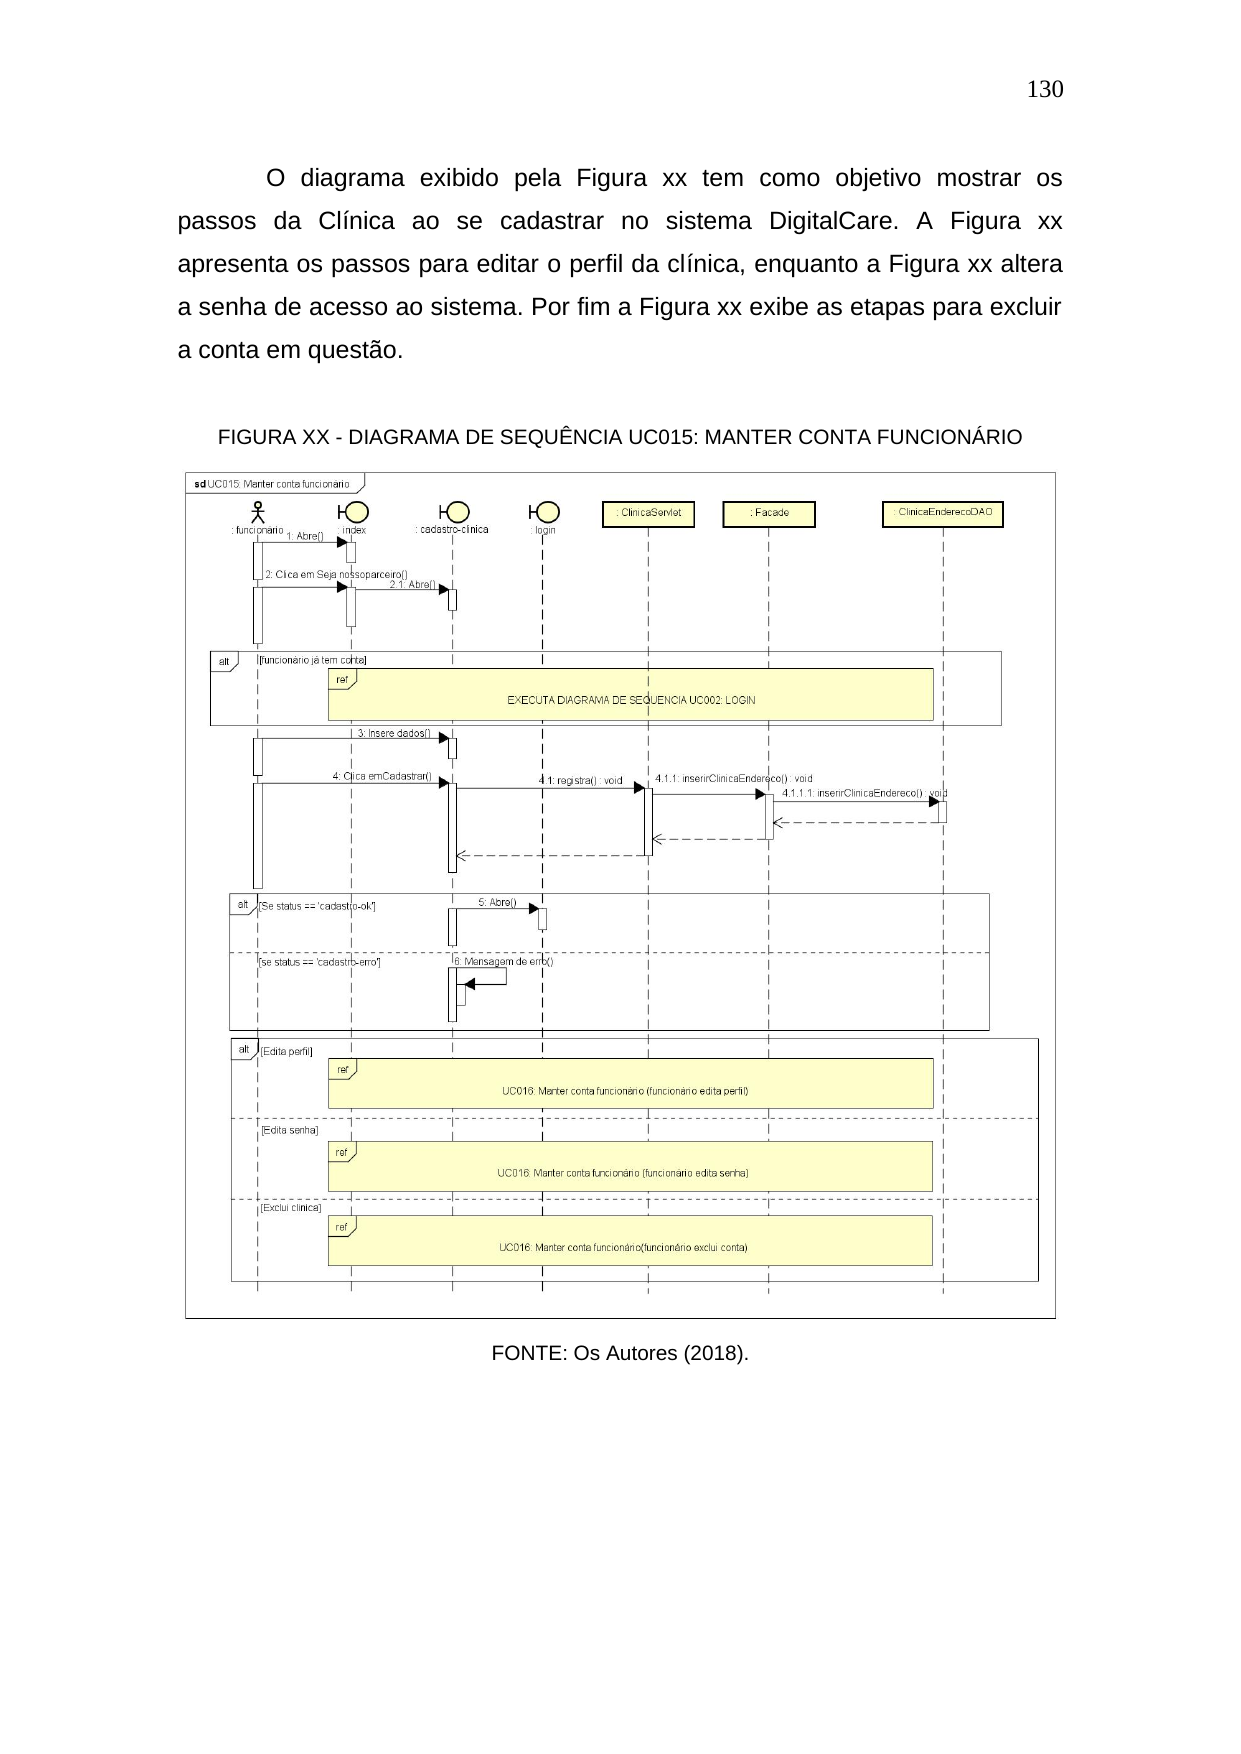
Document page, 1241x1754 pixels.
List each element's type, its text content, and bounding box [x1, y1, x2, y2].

picture [177, 464, 1064, 1326]
text FIGURA XX - DIAGRAMA DE SEQUÊNCIA UC015: MANTER CONTA FUNCIONÁRIO [177, 421, 1064, 450]
text FONTE: Os Autores (2018). [177, 1340, 1064, 1364]
text O diagrama exibido pela Figura xx tem como objetivo mostrar os passos da Clínica ao se cadastrar no sistema DigitalCare. A Figura xx apresenta os passos para editar o perfil da clínica, enquanto a Figura xx altera a senha de acesso ao sistema. Por fim a Figura xx exibe as etapas para excluir a conta em questão. [177, 162, 1064, 364]
